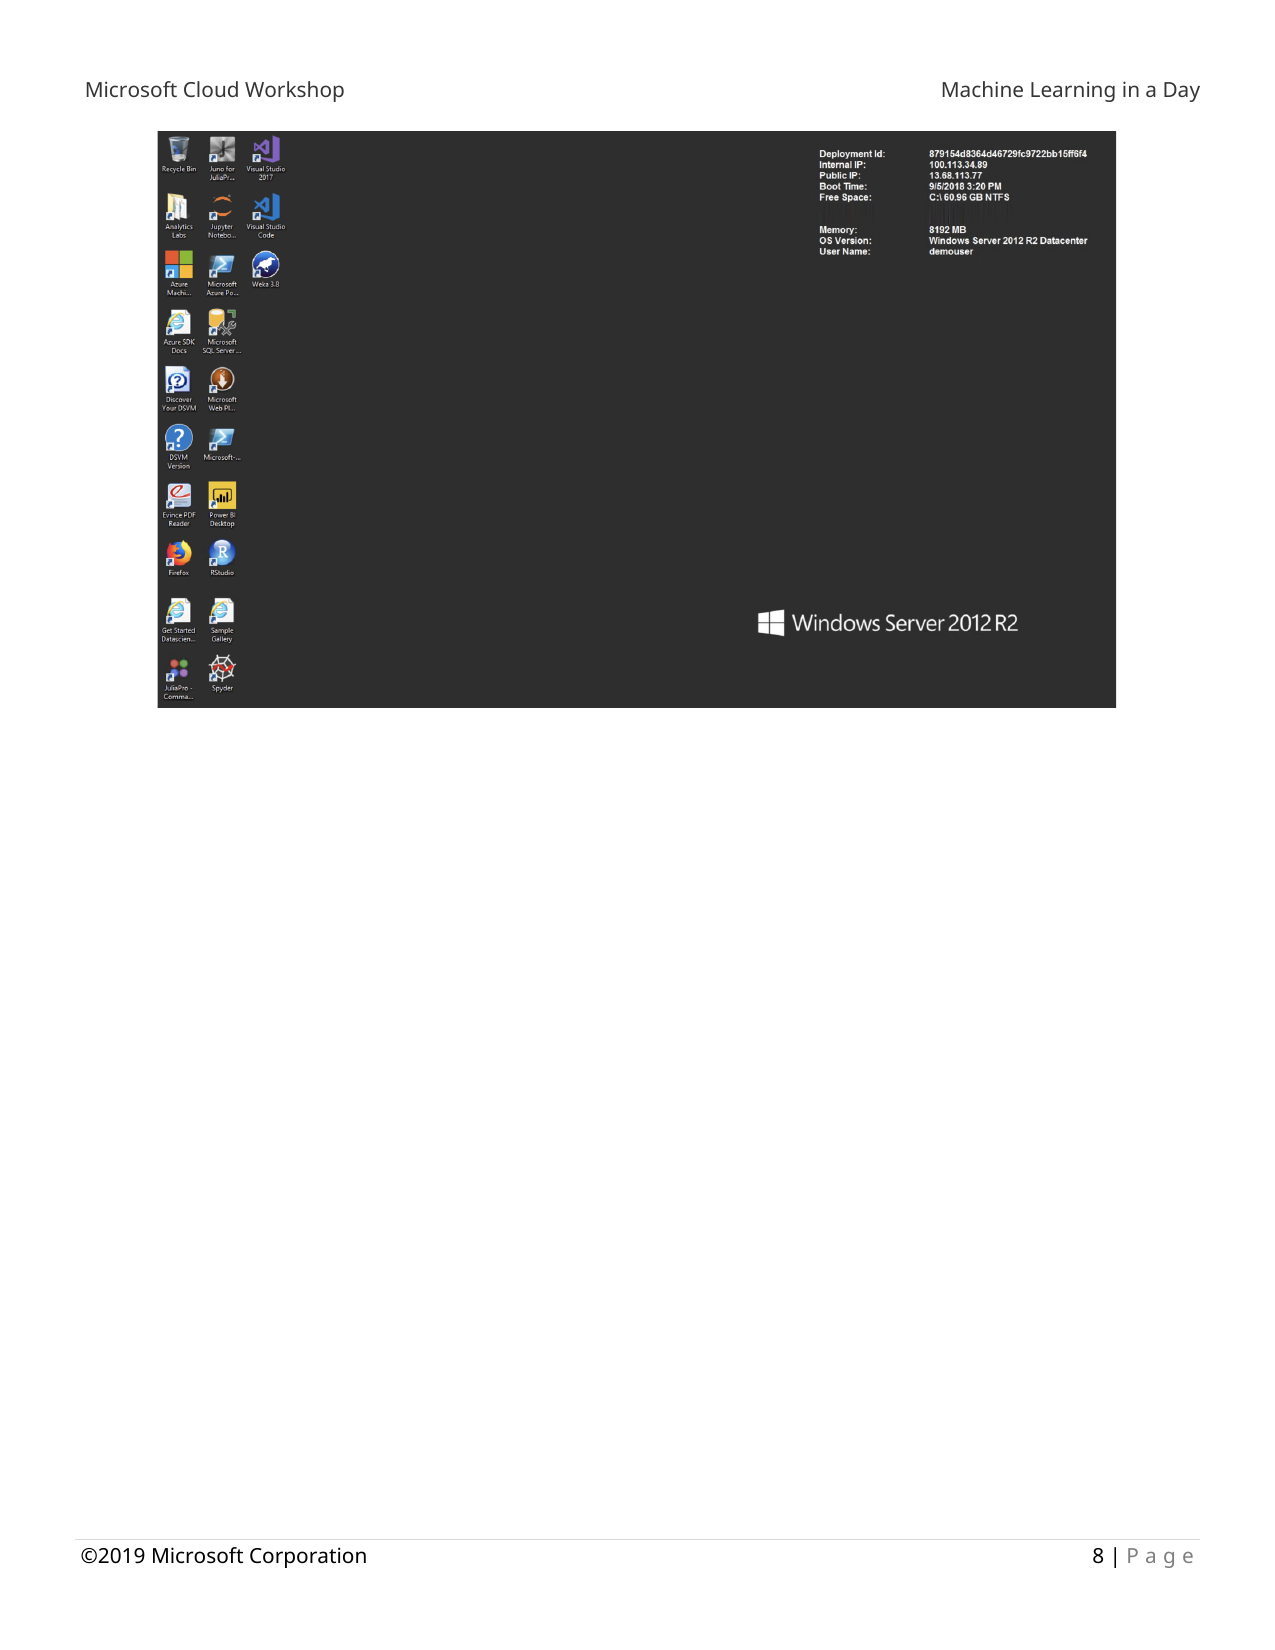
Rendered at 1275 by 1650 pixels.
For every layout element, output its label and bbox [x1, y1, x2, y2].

picture [157, 131, 1117, 708]
